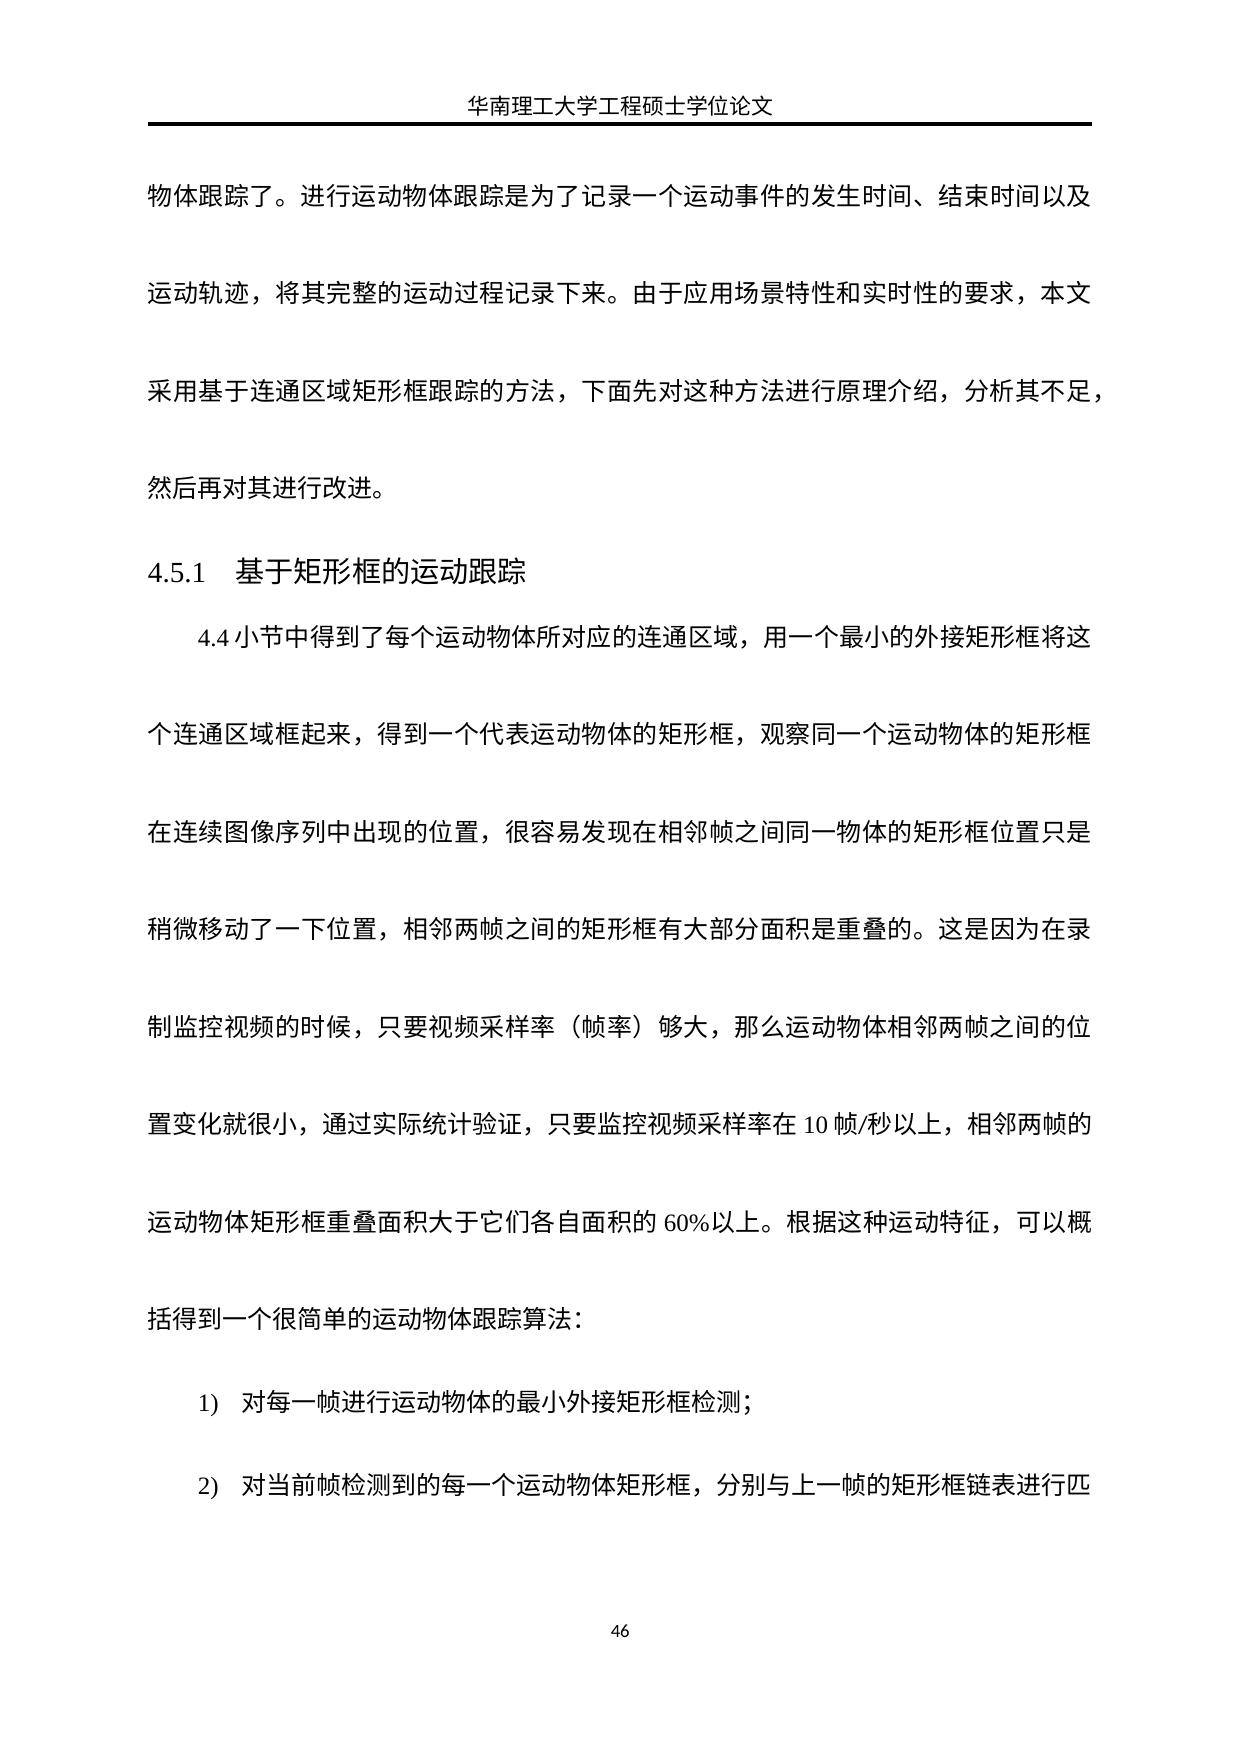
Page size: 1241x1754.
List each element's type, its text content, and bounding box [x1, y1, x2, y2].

list 对每一帧进行运动物体的最小外接矩形框检测； [198, 1368, 1092, 1433]
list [198, 1451, 1092, 1516]
list 基于矩形框的运动跟踪 [148, 538, 1092, 603]
text 4.4小节中得到了每个运动物体所对应的连通区域，用一个最小的外接矩形框将这个连通区域框起来，得到一个代表运动物体的矩形框，观察同一个运动物体的矩形框在连续图像序列中出现的位置，很容易发现在相邻帧之间同一物体的矩形框位置只是稍微移动了一下位置，相邻两帧之间的矩形框有大部分面积是重叠的。这是因为在录制监控视频的时候，只要视频采样率（帧率）够大，那么运动物体相邻两帧之间的位置变化就很小，通过实际统计验证，只要监控视频采样率在10帧/秒以上，相邻两帧的运动物体矩形框重叠面积大于它们各自面积的60%以上。根据这种运动特征，可以概括得到一个很简单的运动物体跟踪算法： [148, 603, 1092, 1350]
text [148, 162, 1092, 519]
